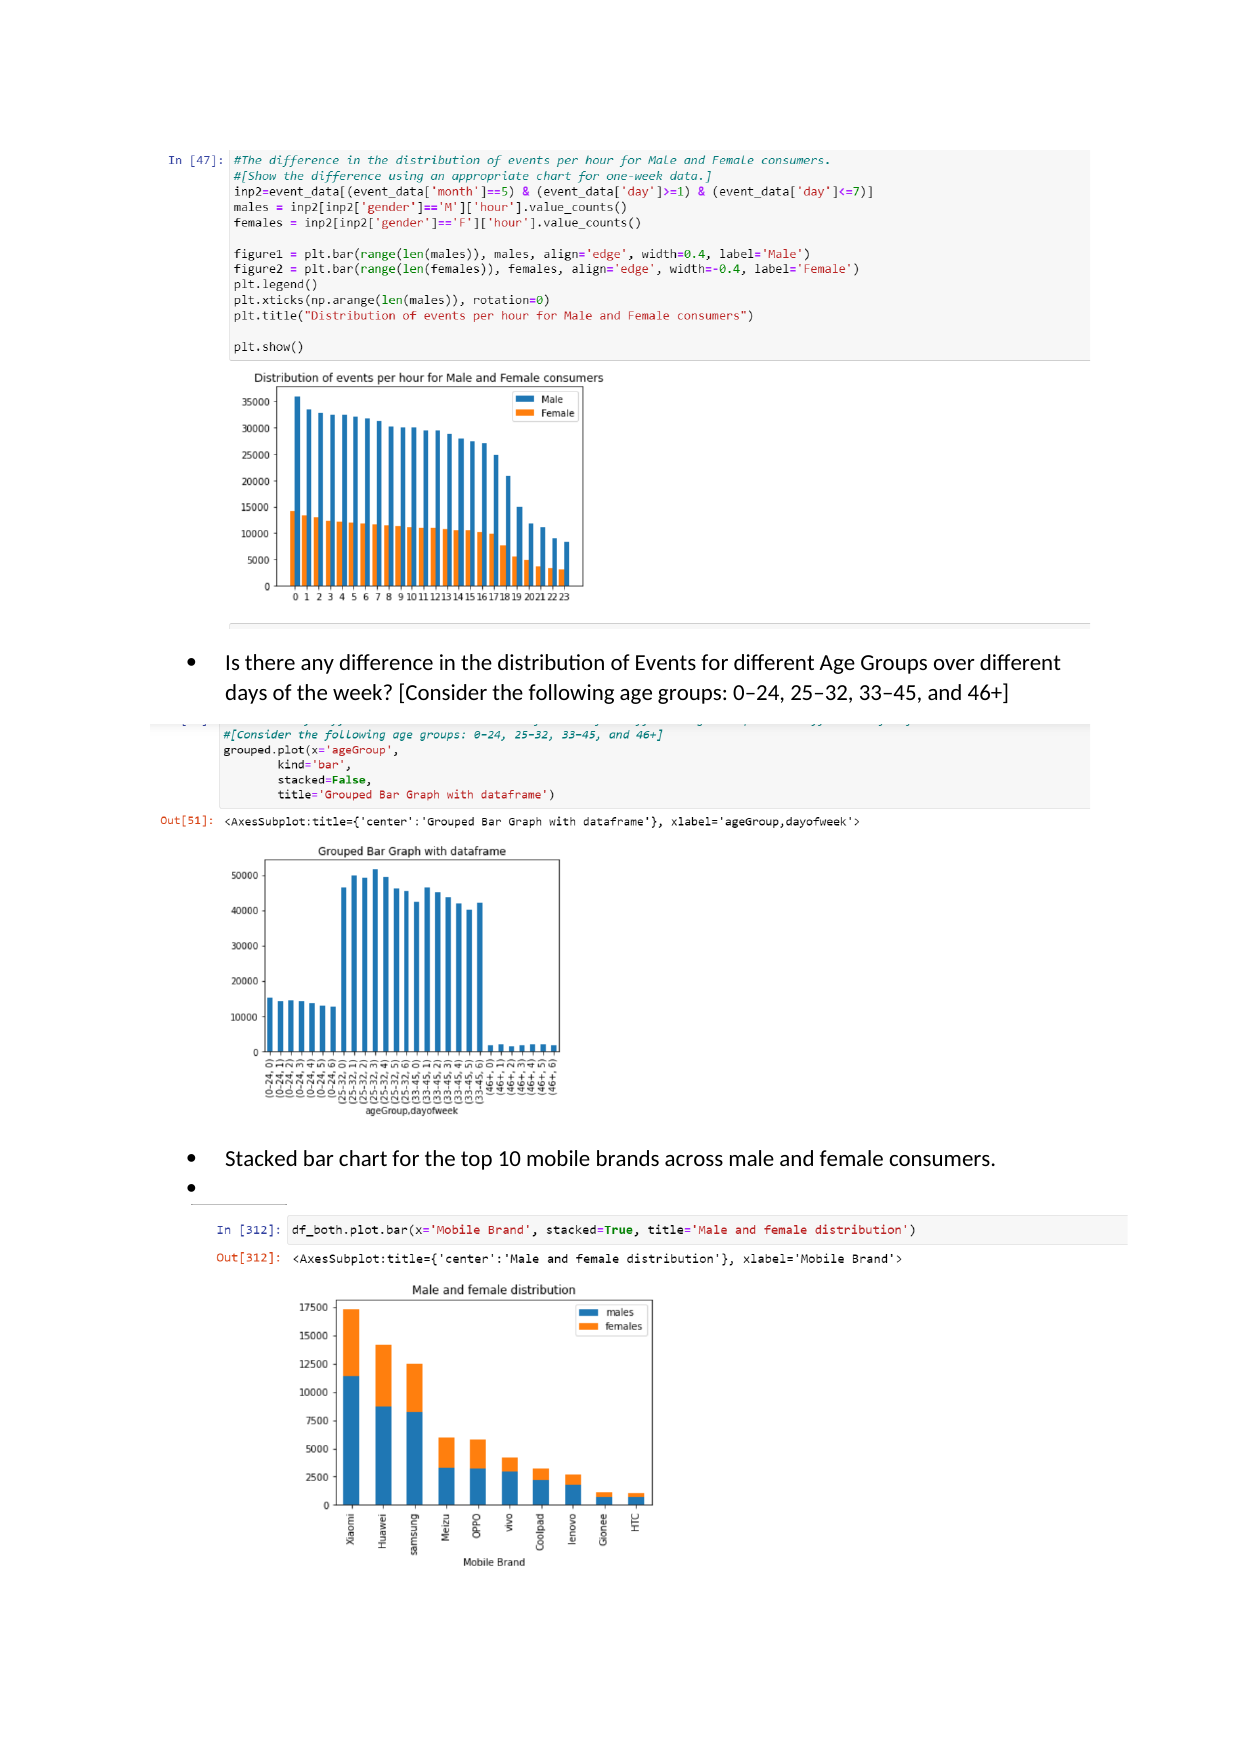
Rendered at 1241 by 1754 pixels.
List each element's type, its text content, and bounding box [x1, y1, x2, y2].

picture [187, 1204, 1128, 1581]
list Is there any difference in the distribution of Events for different Age Groups over different days of the week? [Consider the following age groups: 0–24, 25–32, 33–45, and 46+] [187, 648, 1090, 706]
list Stacked bar chart for the top 10 mobile brands across male and female consumers. [187, 1144, 1090, 1172]
picture [150, 724, 1091, 1126]
picture [150, 150, 1091, 629]
